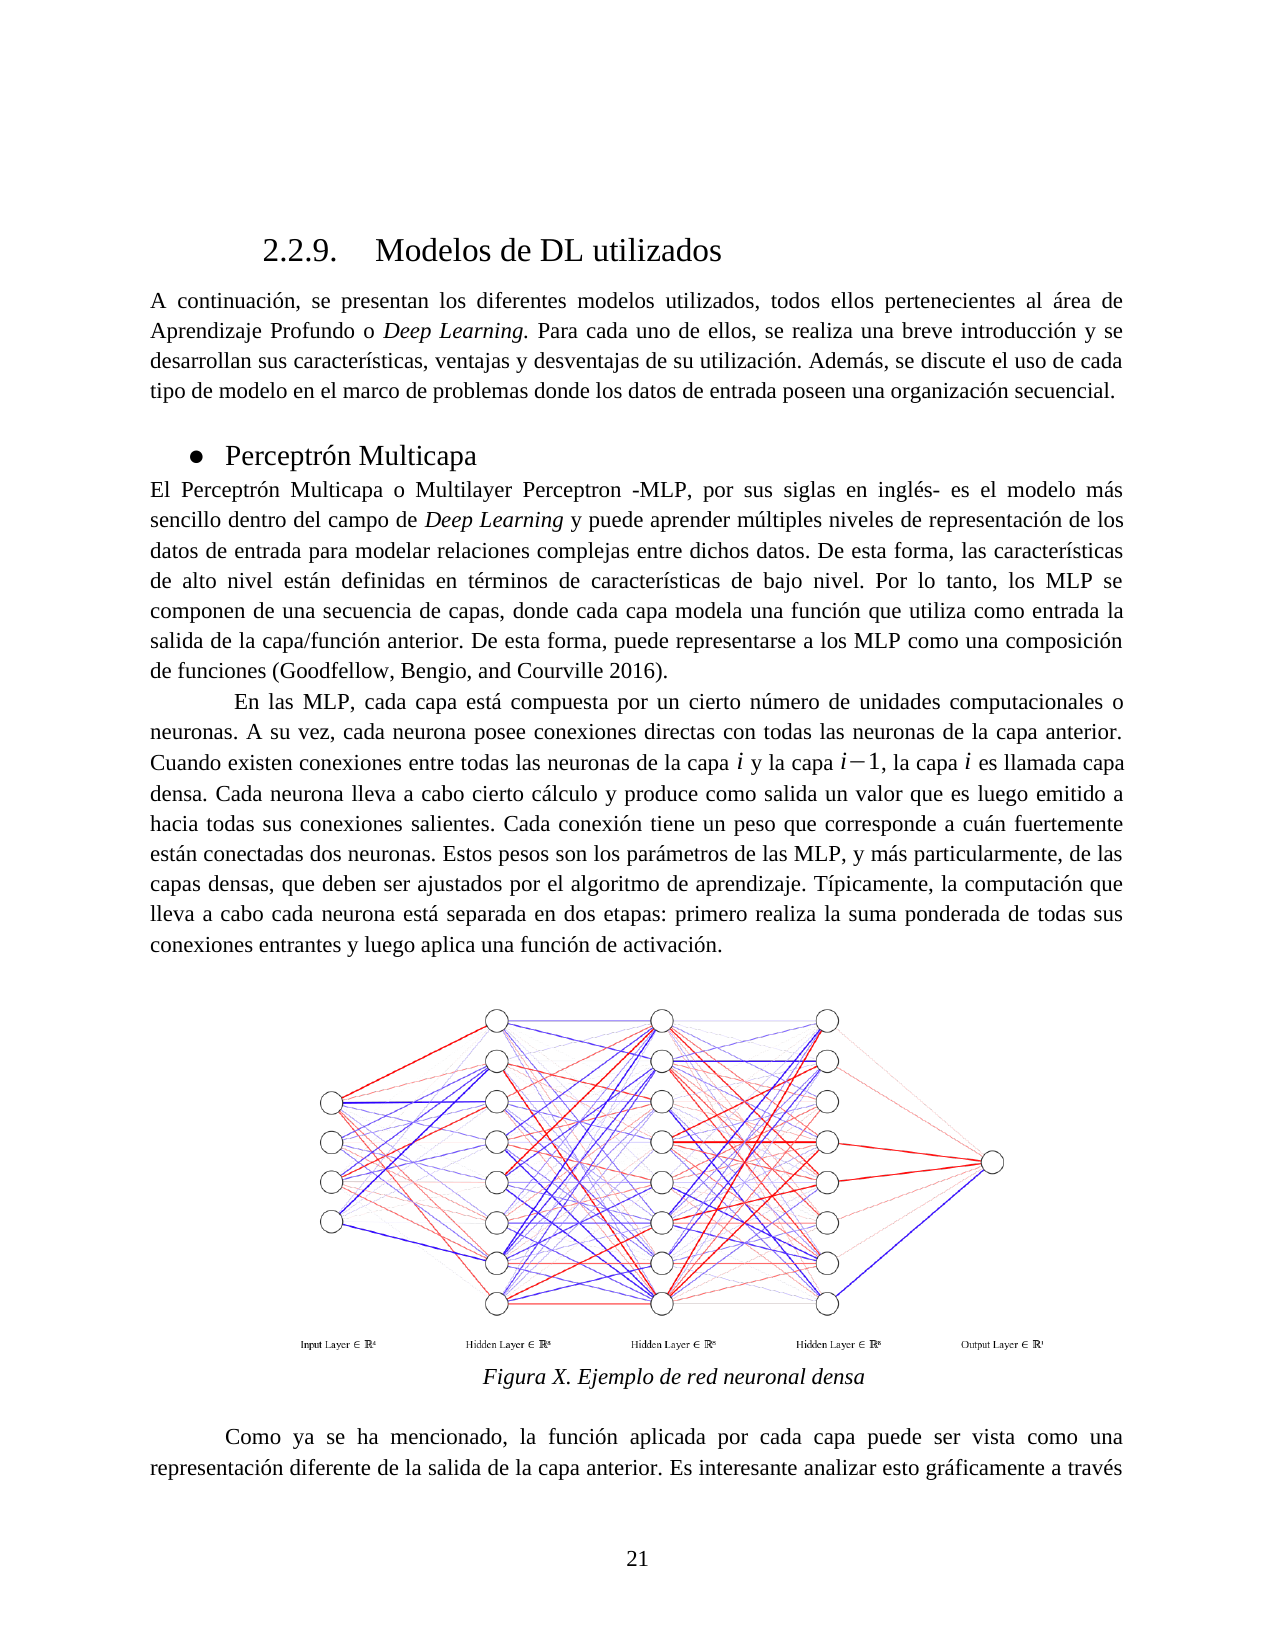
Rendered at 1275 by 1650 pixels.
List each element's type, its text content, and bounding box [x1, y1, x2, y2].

subtitle Modelos de DL utilizados [337, 230, 1125, 268]
text El Perceptrón Multicapa o Multilayer Perceptron -MLP, por sus siglas en inglés- es el modelo más sencillo dentro del campo de Deep Learning y puede aprender múltiples niveles de representación de los datos de entrada para modelar relaciones complejas entre dichos datos. De esta forma, las características de alto nivel están definidas en términos de características de bajo nivel. Por lo tanto, los MLP se componen de una secuencia de capas, donde cada capa modela una función que utiliza como entrada la salida de la capa/función anterior. De esta forma, puede representarse a los MLP como una composición de funciones (Goodfellow, Bengio, and Courville 2016). [150, 476, 1125, 684]
list Perceptrón Multicapa [187, 438, 1125, 471]
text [150, 1423, 1125, 1480]
text Figura X. Ejemplo de red neuronal densa [150, 1363, 1125, 1389]
picture [291, 991, 1059, 1360]
text En las MLP, cada capa está compuesta por un cierto número de unidades computacionales o neuronas. A su vez, cada neurona posee conexiones directas con todas las neuronas de la capa anterior. Cuando existen conexiones entre todas las neuronas de la capa y la capa , la capa es llamada capa densa. Cada neurona lleva a cabo cierto cálculo y produce como salida un valor que es luego emitido a hacia todas sus conexiones salientes. Cada conexión tiene un peso que corresponde a cuán fuertemente están conectadas dos neuronas. Estos pesos son los parámetros de las MLP, y más particularmente, de las capas densas, que deben ser ajustados por el algoritmo de aprendizaje. Típicamente, la computación que lleva a cabo cada neurona está separada en dos etapas: primero realiza la suma ponderada de todas sus conexiones entrantes y luego aplica una función de activación. [150, 688, 1125, 957]
text A continuación, se presentan los diferentes modelos utilizados, todos ellos pertenecientes al área de Aprendizaje Profundo o Deep Learning. Para cada uno de ellos, se realiza una breve introducción y se desarrollan sus características, ventajas y desventajas de su utilización. Además, se discute el uso de cada tipo de modelo en el marco de problemas donde los datos de entrada poseen una organización secuencial. [150, 287, 1125, 404]
